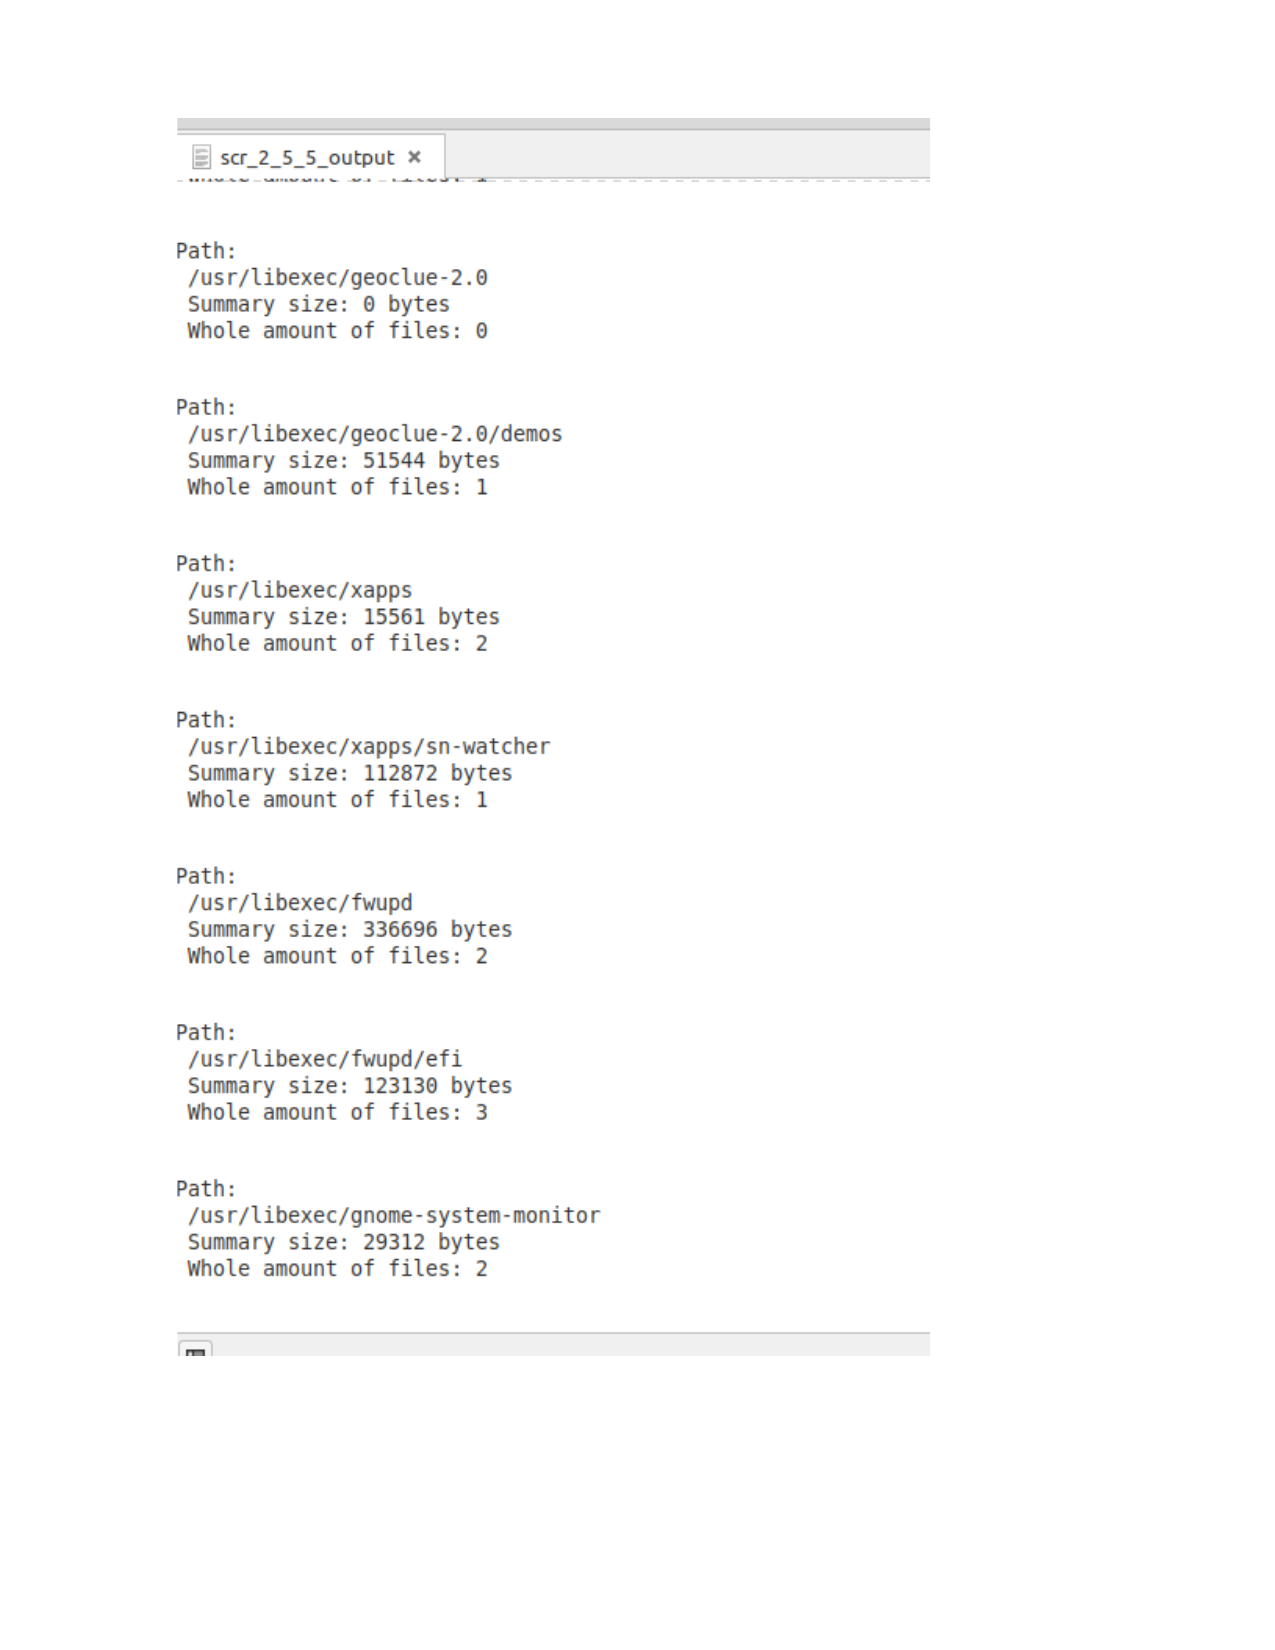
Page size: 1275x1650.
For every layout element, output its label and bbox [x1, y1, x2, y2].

picture [177, 118, 931, 1356]
